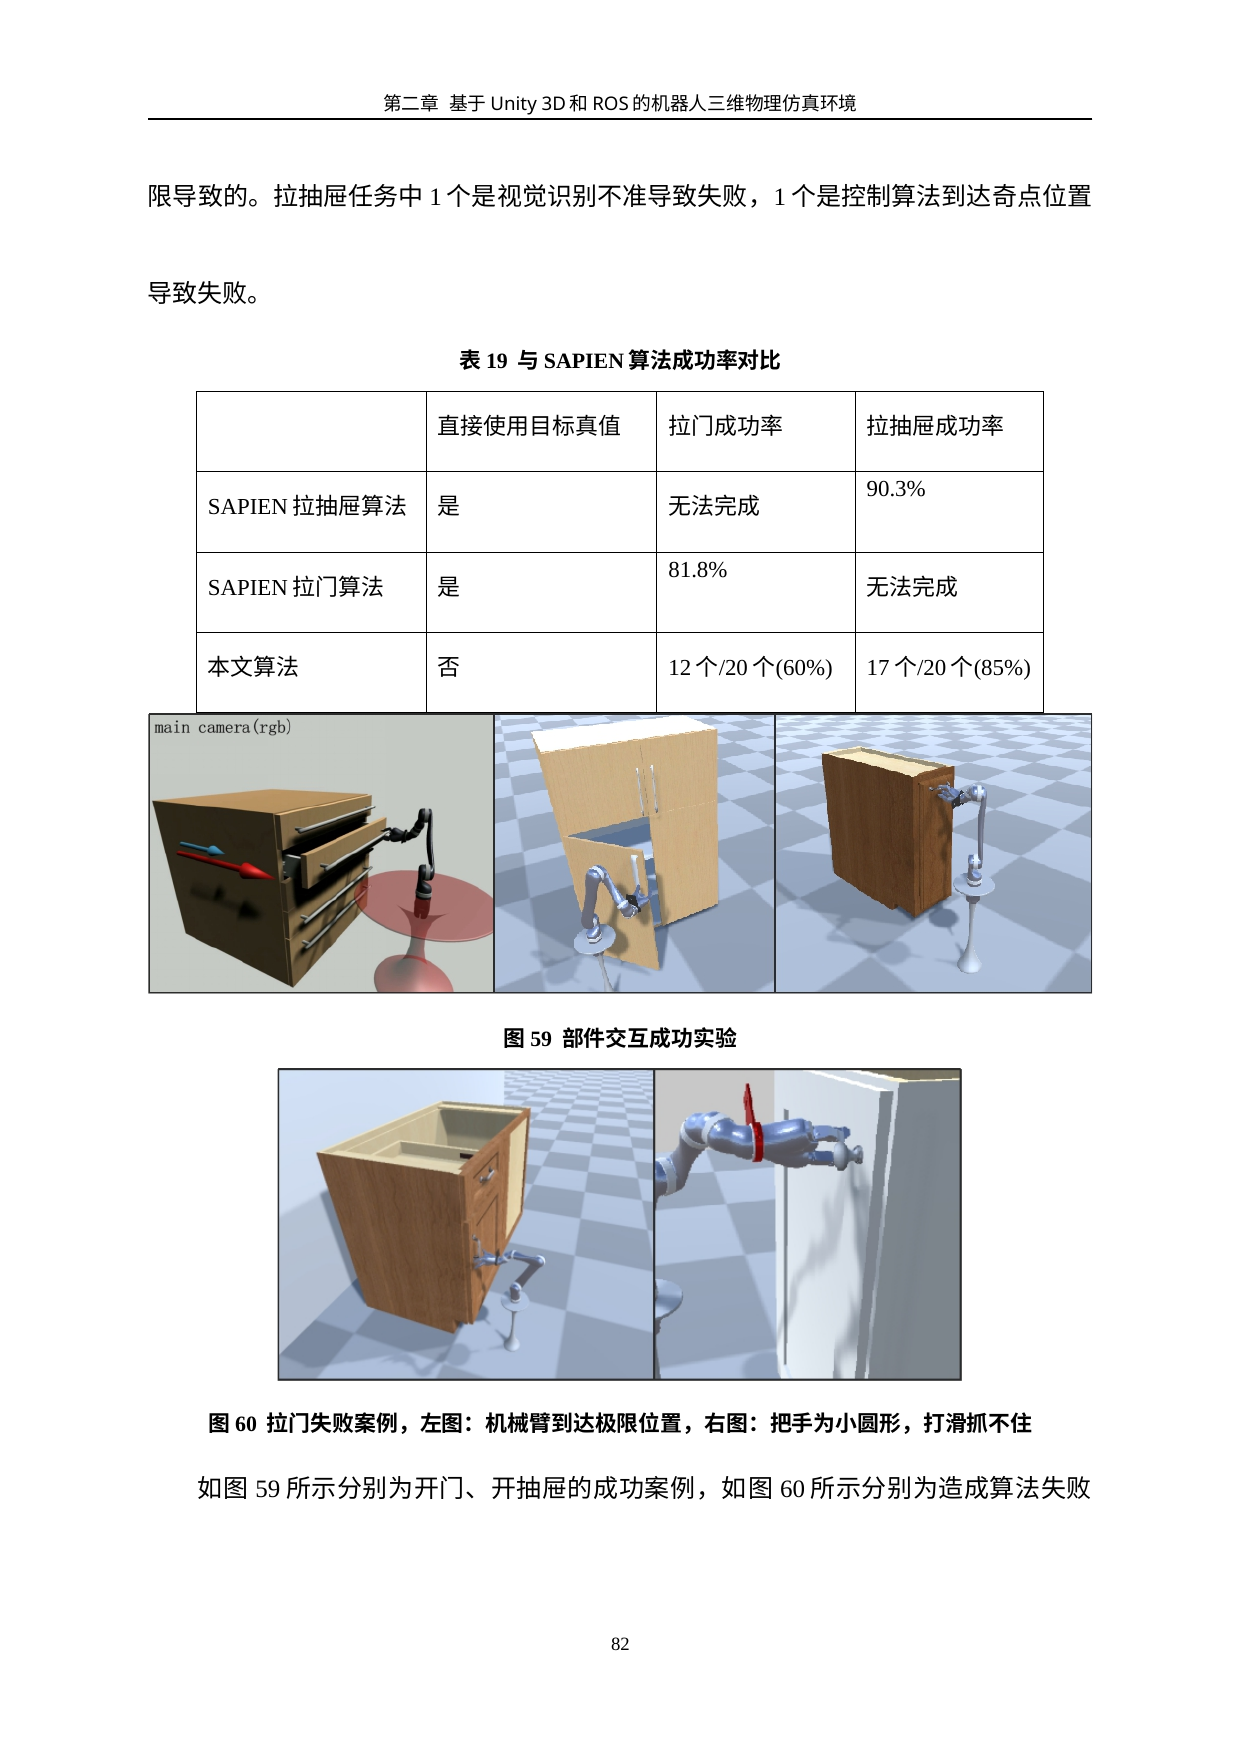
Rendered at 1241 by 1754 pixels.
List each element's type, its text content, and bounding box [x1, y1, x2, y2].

table_cell SAPIEN拉抽屉算法 [197, 472, 426, 552]
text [148, 1454, 1092, 1519]
table_cell 否 [427, 633, 656, 712]
table_cell 是 [427, 472, 656, 552]
table_cell 是 [427, 553, 656, 632]
picture [277, 1068, 963, 1382]
table_cell 无法完成 [657, 472, 855, 552]
table_cell 无法完成 [856, 553, 1043, 632]
table_header 直接使用目标真值 [427, 392, 656, 471]
table_cell SAPIEN拉门算法 [197, 553, 426, 632]
table_cell 17个/20个(85%) [856, 633, 1043, 712]
table_cell 本文算法 [197, 633, 426, 712]
table_header [197, 392, 426, 471]
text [148, 162, 1092, 324]
table_cell 90.3% [856, 472, 1043, 552]
table_cell 12个/20个(60%) [657, 633, 855, 712]
table_header 拉门成功率 [657, 392, 855, 471]
picture [148, 713, 1093, 994]
table_cell 81.8% [657, 553, 855, 632]
table_header 拉抽屉成功率 [856, 392, 1043, 471]
